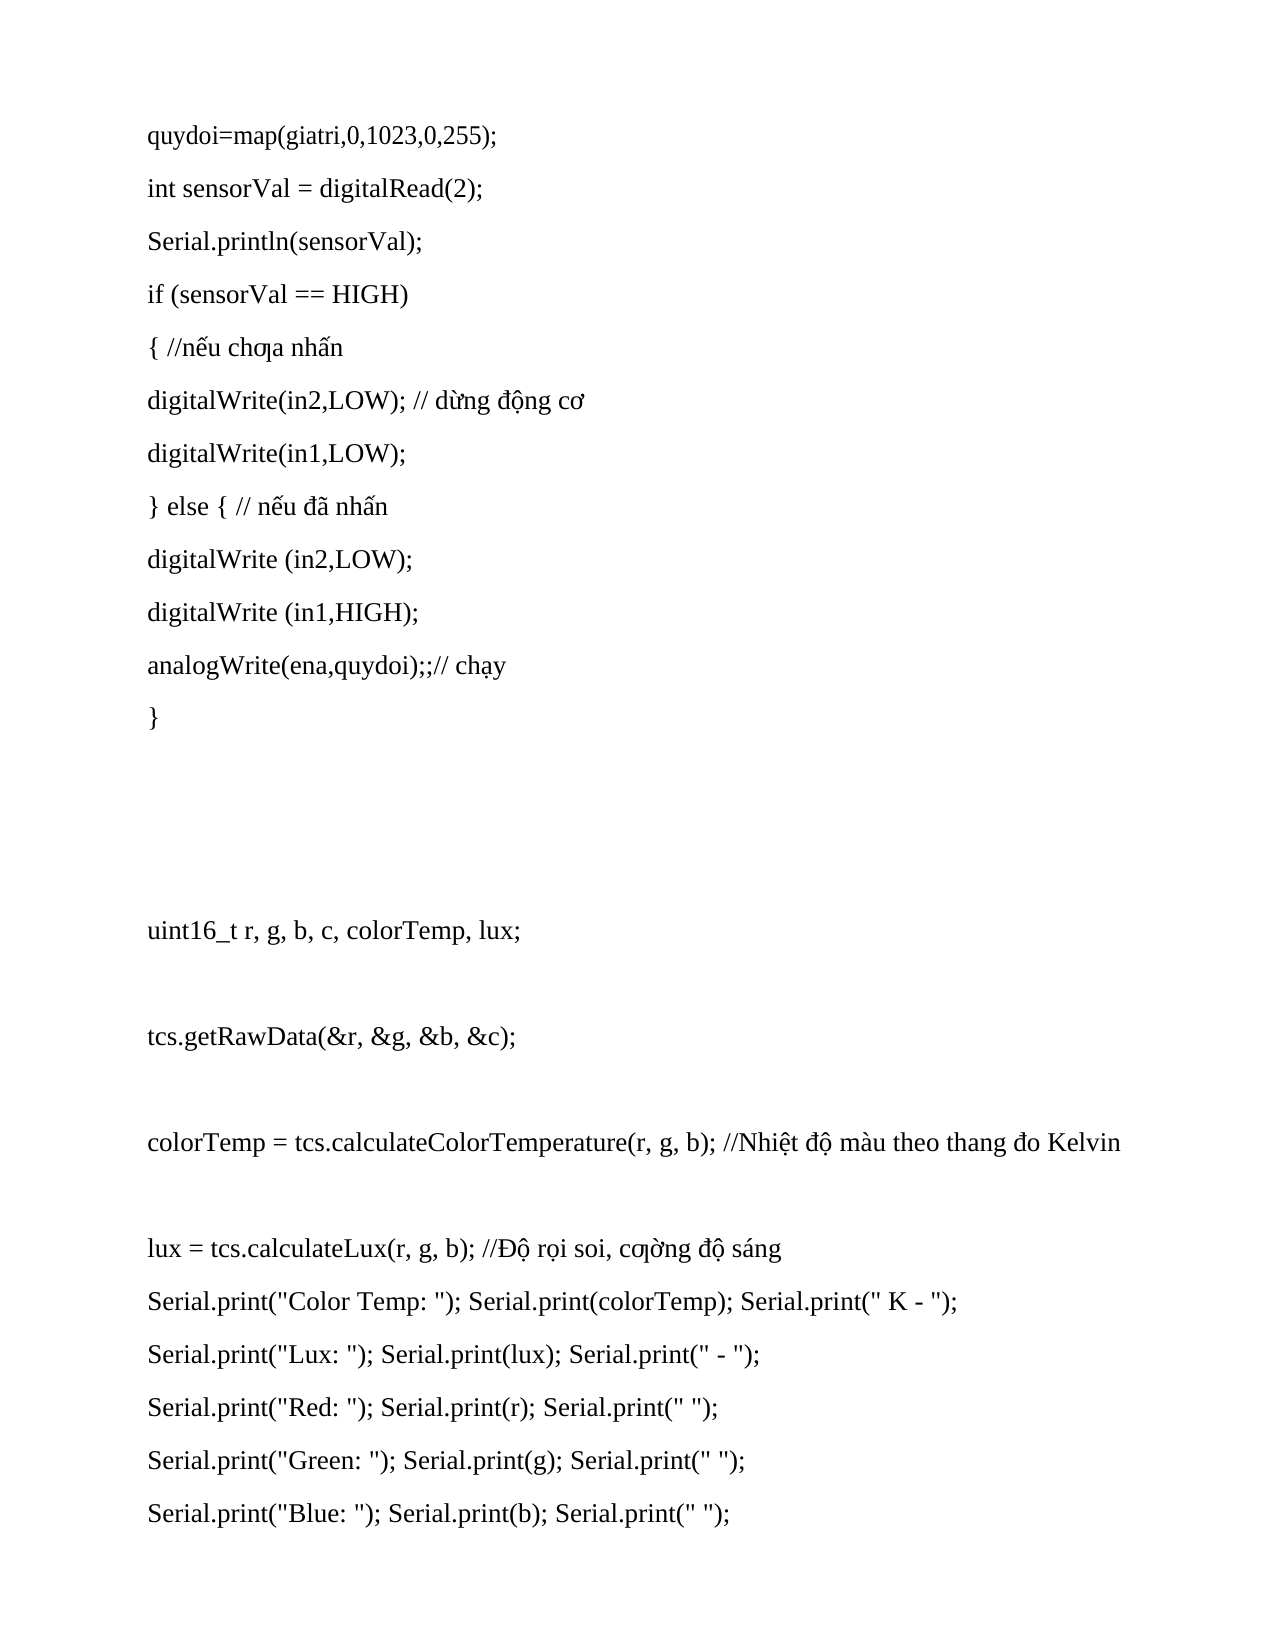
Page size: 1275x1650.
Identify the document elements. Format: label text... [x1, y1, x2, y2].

text colorTemp = tcs.calculateColorTemperature(r, g, b); //Nhiệt độ màu theo thang đo Kelvin [147, 1126, 1187, 1157]
text tcs.getRawData(&r, &g, &b, &c); [147, 1020, 1187, 1051]
text uint16_t r, g, b, c, colorTemp, lux; [147, 914, 1187, 945]
text } [147, 702, 1187, 733]
text } else { // nếu đã nhấn digitalWrite (in2,LOW); digitalWrite (in1,HIGH); analogWrite(ena,quydoi);;// chạy [147, 490, 507, 680]
text { //nếu chƣa nhấn digitalWrite(in2,LOW); // dừng động cơ digitalWrite(in1,LOW); [147, 331, 585, 468]
text Serial.print("Red: "); Serial.print(r); Serial.print(" "); [147, 1391, 1187, 1422]
text quydoi=map(giatri,0,1023,0,255); int sensorVal = digitalRead(2); Serial.println(sensorVal); [147, 119, 512, 256]
text Serial.print("Blue: "); Serial.print(b); Serial.print(" "); [147, 1497, 1187, 1528]
text lux = tcs.calculateLux(r, g, b); //Độ rọi soi, cƣờng độ sáng Serial.print("Color Temp: "); Serial.print(colorTemp); Serial.print(" K - "); Serial.print("Lux: "); Serial.print(lux); Serial.print(" - "); [147, 1232, 961, 1369]
text Serial.print("Green: "); Serial.print(g); Serial.print(" "); [147, 1444, 1187, 1475]
text if (sensorVal == HIGH) [147, 278, 1187, 309]
